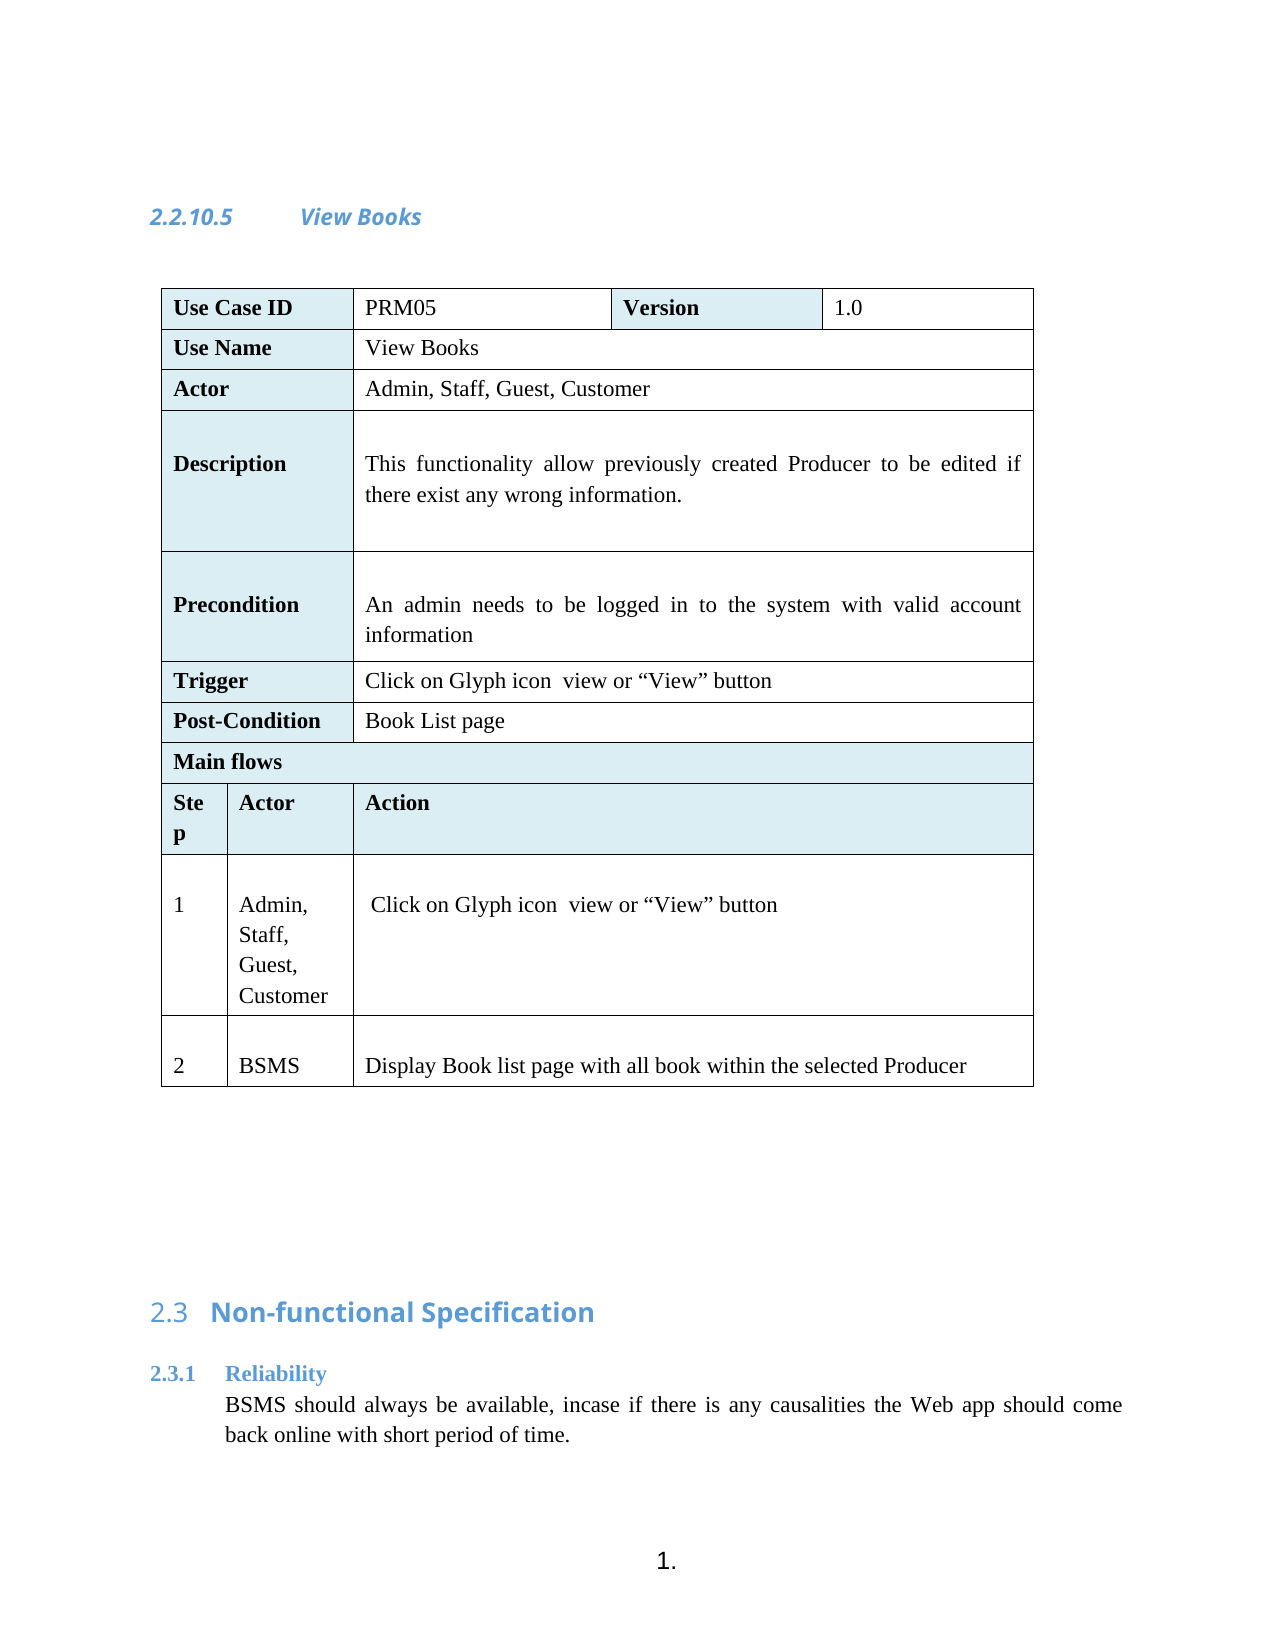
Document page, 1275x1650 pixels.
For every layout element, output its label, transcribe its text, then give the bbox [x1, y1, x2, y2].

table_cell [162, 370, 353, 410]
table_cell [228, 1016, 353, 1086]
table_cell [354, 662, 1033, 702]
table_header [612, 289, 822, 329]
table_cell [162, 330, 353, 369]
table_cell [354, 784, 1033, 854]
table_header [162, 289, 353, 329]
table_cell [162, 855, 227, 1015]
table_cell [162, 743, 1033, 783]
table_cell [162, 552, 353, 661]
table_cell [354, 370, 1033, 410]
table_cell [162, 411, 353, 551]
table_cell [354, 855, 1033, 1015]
subtitle Non-functional Specification [150, 1293, 1125, 1330]
subtitle Reliability [150, 1361, 1125, 1387]
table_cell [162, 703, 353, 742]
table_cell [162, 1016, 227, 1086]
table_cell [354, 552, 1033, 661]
text BSMS should always be available, incase if there is any causalities the Web app should come back online with short period of time. [225, 1391, 1125, 1447]
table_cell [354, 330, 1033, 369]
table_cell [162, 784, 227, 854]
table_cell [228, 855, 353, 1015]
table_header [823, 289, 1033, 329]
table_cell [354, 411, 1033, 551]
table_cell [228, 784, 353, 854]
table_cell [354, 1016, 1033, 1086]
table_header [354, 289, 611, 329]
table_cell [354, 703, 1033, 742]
subtitle View Books [150, 201, 1125, 232]
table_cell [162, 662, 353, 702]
